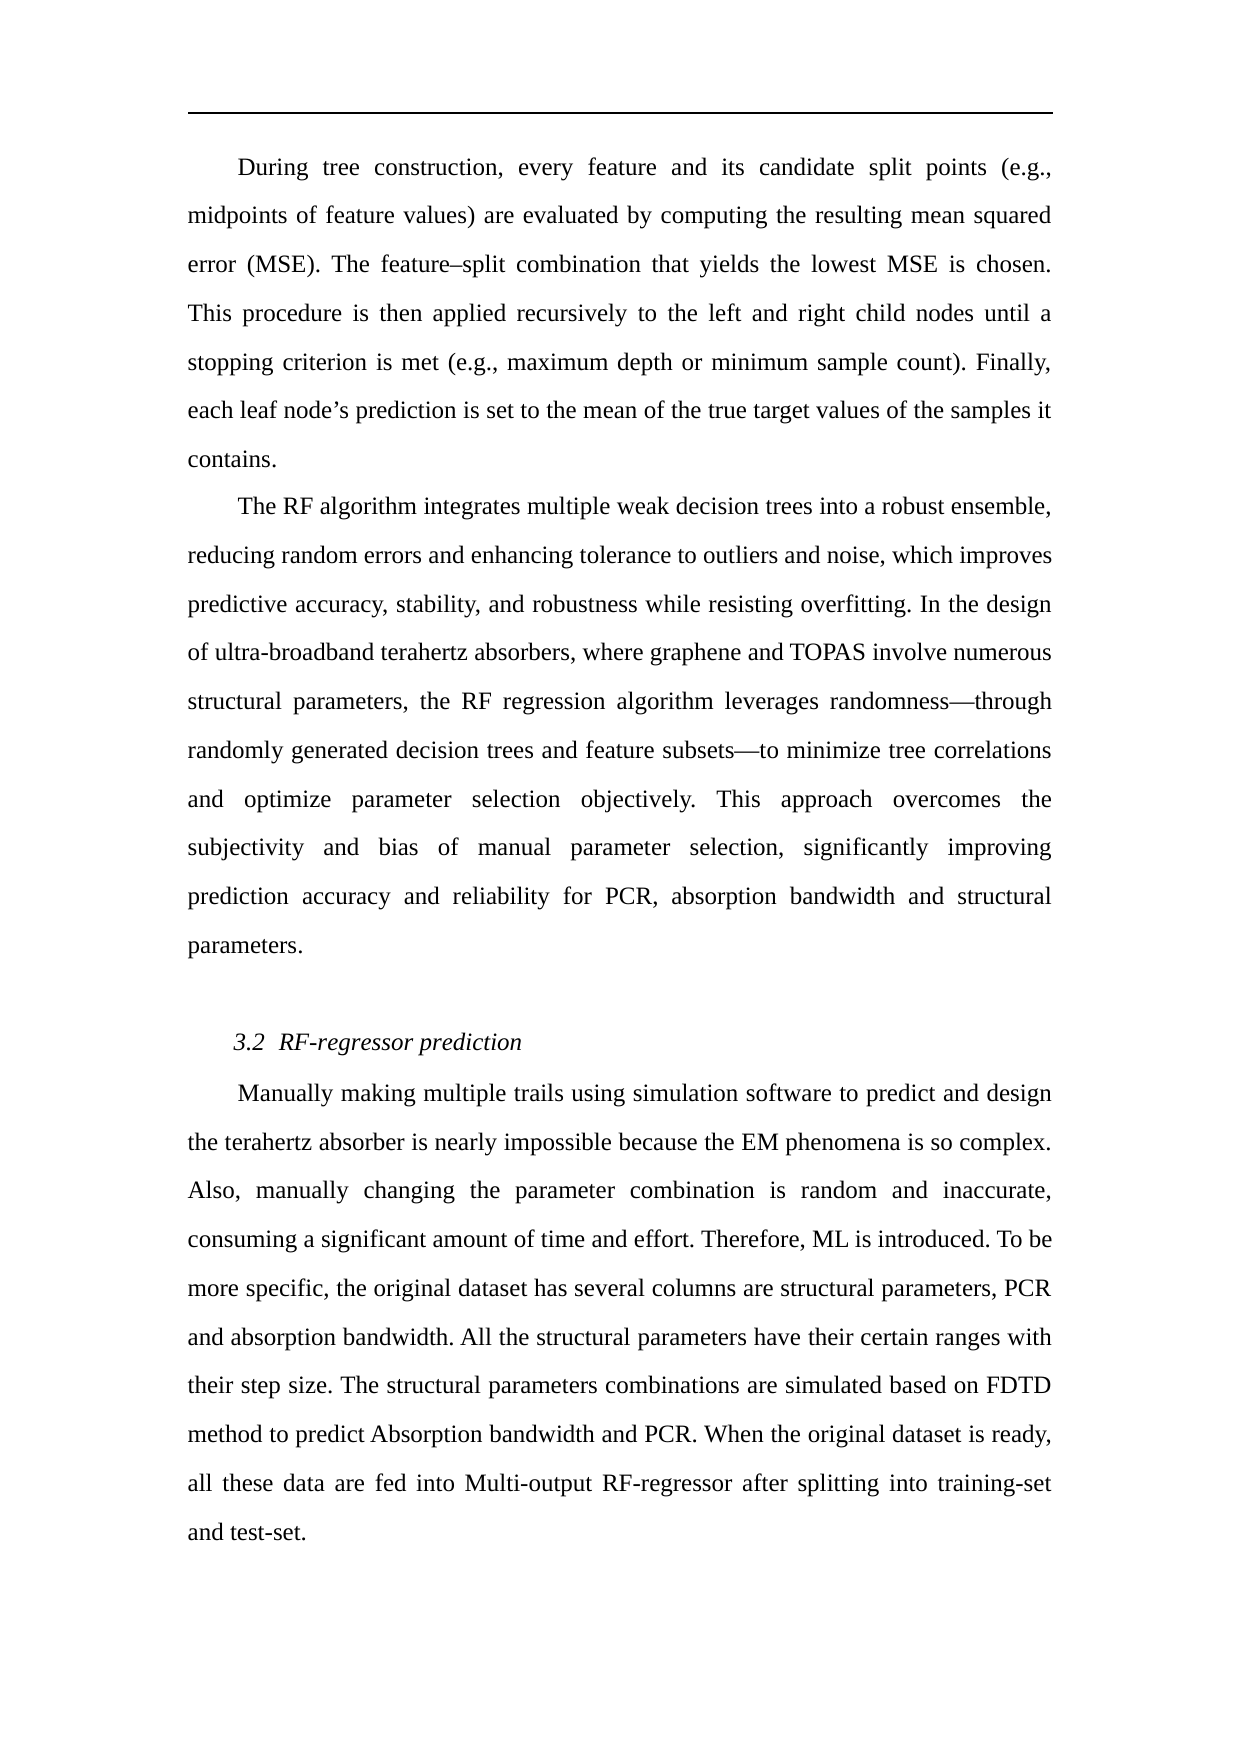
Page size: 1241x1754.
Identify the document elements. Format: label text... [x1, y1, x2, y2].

list RF-regressor prediction [233, 1025, 1053, 1057]
text The RF algorithm integrates multiple weak decision trees into a robust ensemble, reducing random errors and enhancing tolerance to outliers and noise, which improves predictive accuracy, stability, and robustness while resisting overfitting. In the design of ultra-broadband terahertz absorbers, where graphene and TOPAS involve numerous structural parameters, the RF regression algorithm leverages randomness—through randomly generated decision trees and feature subsets—to minimize tree correlations and optimize parameter selection objectively. This approach overcomes the subjectivity and bias of manual parameter selection, significantly improving prediction accuracy and reliability for PCR, absorption bandwidth and structural parameters. [187, 489, 1053, 961]
text Manually making multiple trails using simulation software to predict and design the terahertz absorber is nearly impossible because the EM phenomena is so complex. Also, manually changing the parameter combination is random and inaccurate, consuming a significant amount of time and effort. Therefore, ML is introduced. To be more specific, the original dataset has several columns are structural parameters, PCR and absorption bandwidth. All the structural parameters have their certain ranges with their step size. The structural parameters combinations are simulated based on FDTD method to predict Absorption bandwidth and PCR. When the original dataset is ready, all these data are fed into Multi-output RF-regressor after splitting into training-set and test-set. [187, 1076, 1053, 1547]
text During tree construction, every feature and its candidate split points (e.g., midpoints of feature values) are evaluated by computing the resulting mean squared error (MSE). The feature–split combination that yields the lowest MSE is chosen. This procedure is then applied recursively to the left and right child nodes until a stopping criterion is met (e.g., maximum depth or minimum sample count). Finally, each leaf node’s prediction is set to the mean of the true target values of the samples it contains. [187, 150, 1053, 475]
